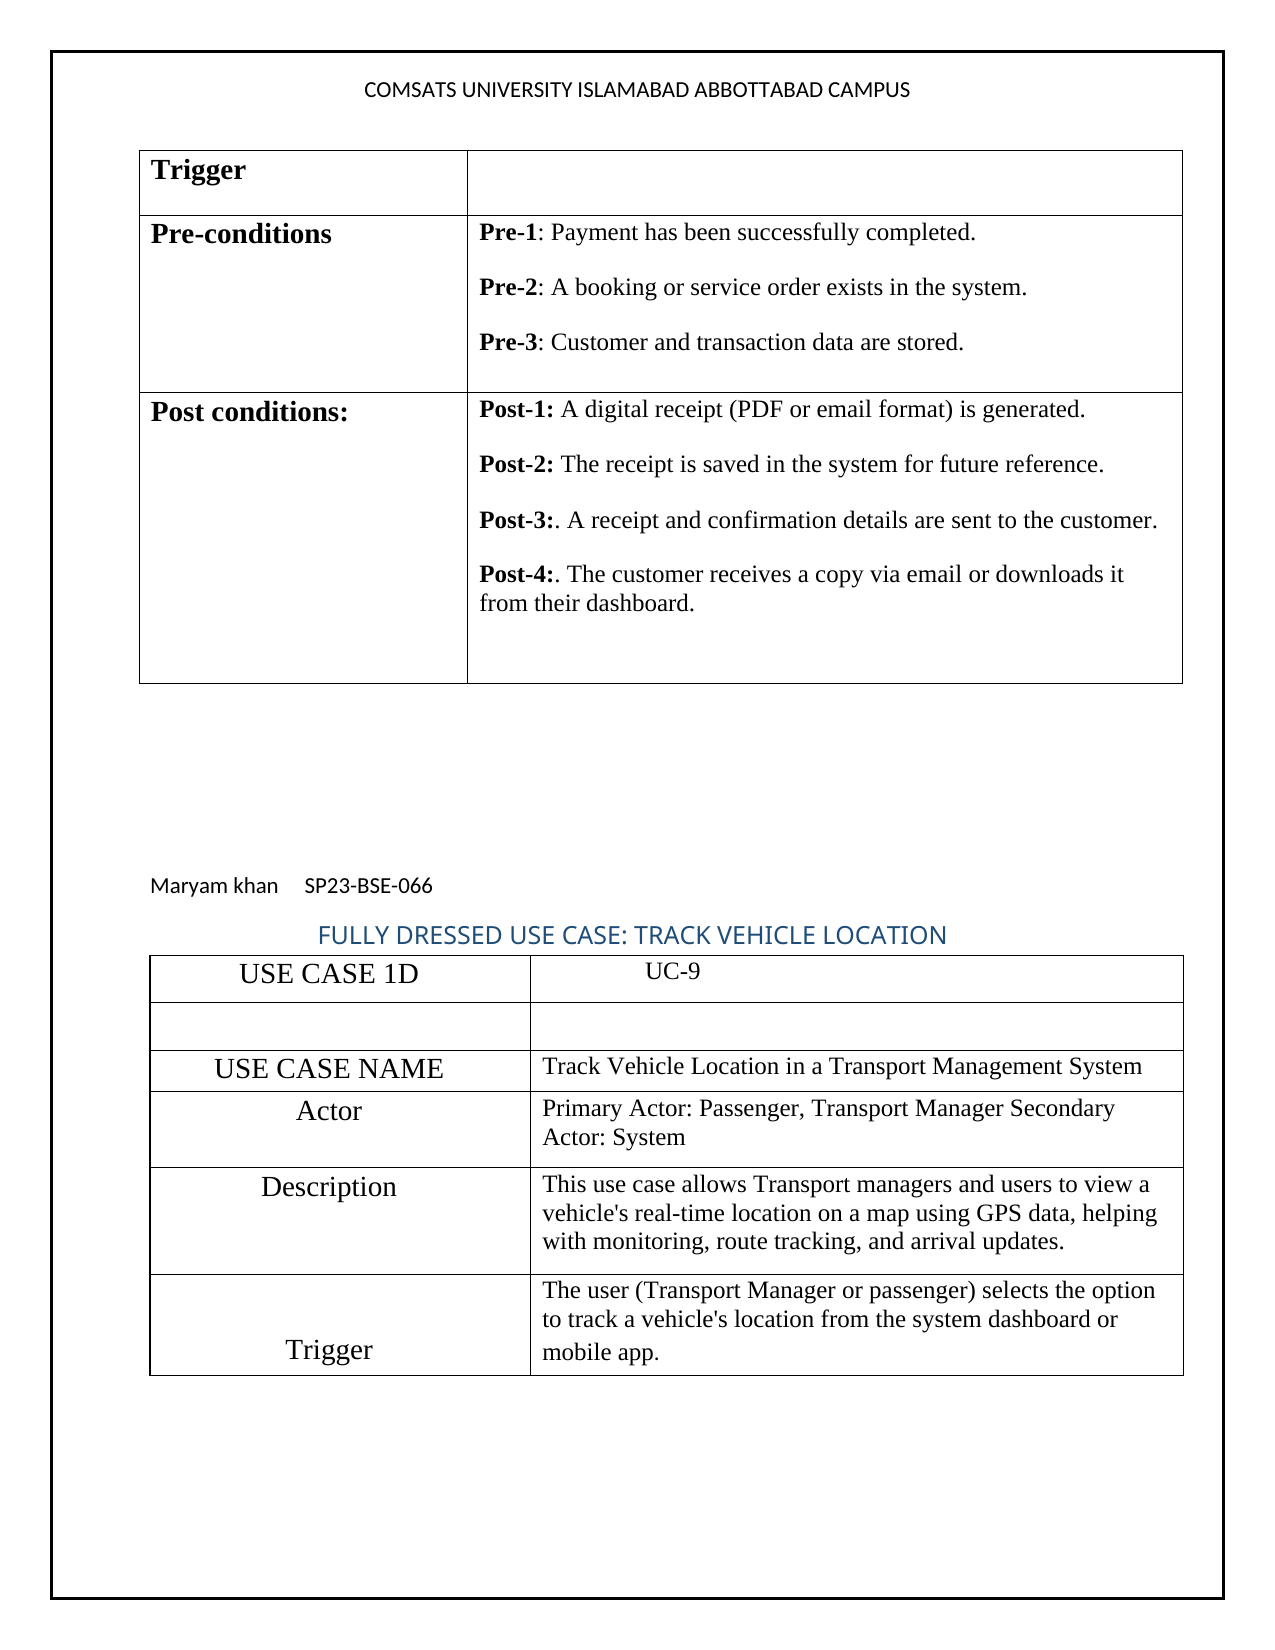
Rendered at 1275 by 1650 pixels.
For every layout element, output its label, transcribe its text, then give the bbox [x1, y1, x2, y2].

table_cell Primary Actor: Passenger, Transport Manager Secondary Actor: System [531, 1092, 1183, 1167]
table_cell [151, 1003, 530, 1049]
table_cell Actor [151, 1092, 530, 1167]
table_cell Track Vehicle Location in a Transport Management System [531, 1051, 1183, 1091]
table_cell [531, 1003, 1183, 1049]
table_cell Trigger [140, 151, 467, 215]
table_cell The user (Transport Manager or passenger) selects the option to track a vehicle's location from the system dashboard or mobile app. [531, 1275, 1183, 1375]
table_header UC-9 [531, 956, 1183, 1002]
table_cell Trigger [151, 1275, 530, 1375]
table_cell [468, 151, 1182, 215]
table_cell USE CASE NAME [151, 1051, 530, 1091]
table_cell Post-1: A digital receipt (PDF or email format) is generated. Post-2: The receipt is saved in the system for future reference. Post-3:. A receipt and confirmation details are sent to the customer. Post-4:. The customer receives a copy via email or downloads it from their dashboard. [468, 393, 1182, 682]
table_cell Description [151, 1168, 530, 1274]
table_cell This use case allows Transport managers and users to view a vehicle's real-time location on a map using GPS data, helping with monitoring, route tracking, and arrival updates. [531, 1168, 1183, 1274]
text Maryam khan SP23-BSE-066 [150, 871, 1125, 899]
table_cell Pre-conditions [140, 216, 467, 392]
table_header USE CASE 1D [151, 956, 530, 1002]
table_cell Pre-1: Payment has been successfully completed. Pre-2: A booking or service order exists in the system. Pre-3: Customer and transaction data are stored. [468, 216, 1182, 392]
subtitle FULLY DRESSED USE CASE: TRACK VEHICLE LOCATION [141, 918, 1125, 952]
table_cell Post conditions: [140, 393, 467, 682]
